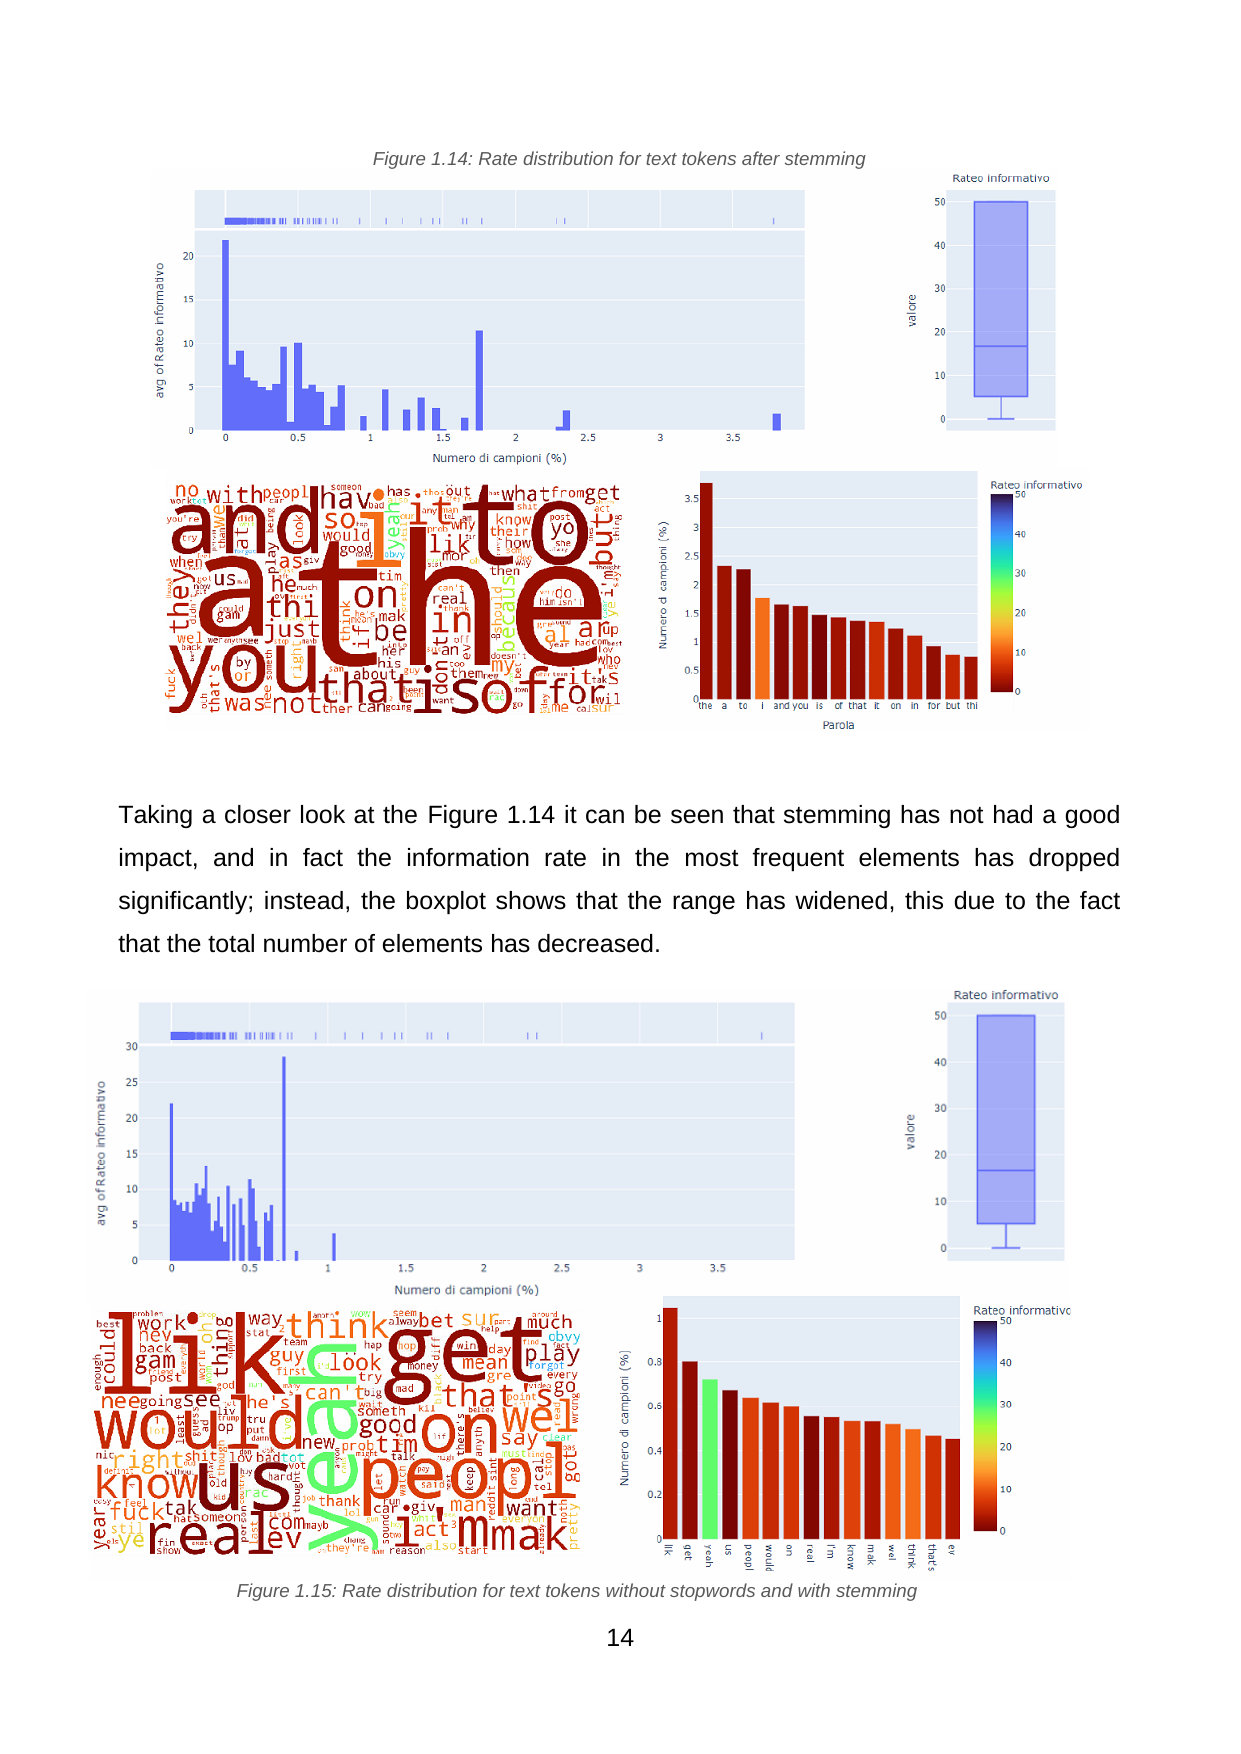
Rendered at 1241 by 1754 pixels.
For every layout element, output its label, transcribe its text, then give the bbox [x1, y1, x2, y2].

picture [84, 989, 1071, 1579]
picture [151, 169, 1089, 731]
text Taking a closer look at the Figure 1.14 it can be seen that stemming has not had a good impact, and in fact the information rate in the most frequent elements has dropped significantly; instead, the boxplot shows that the range has widened, this due to the fact that the total number of elements has decreased. [118, 800, 1122, 958]
